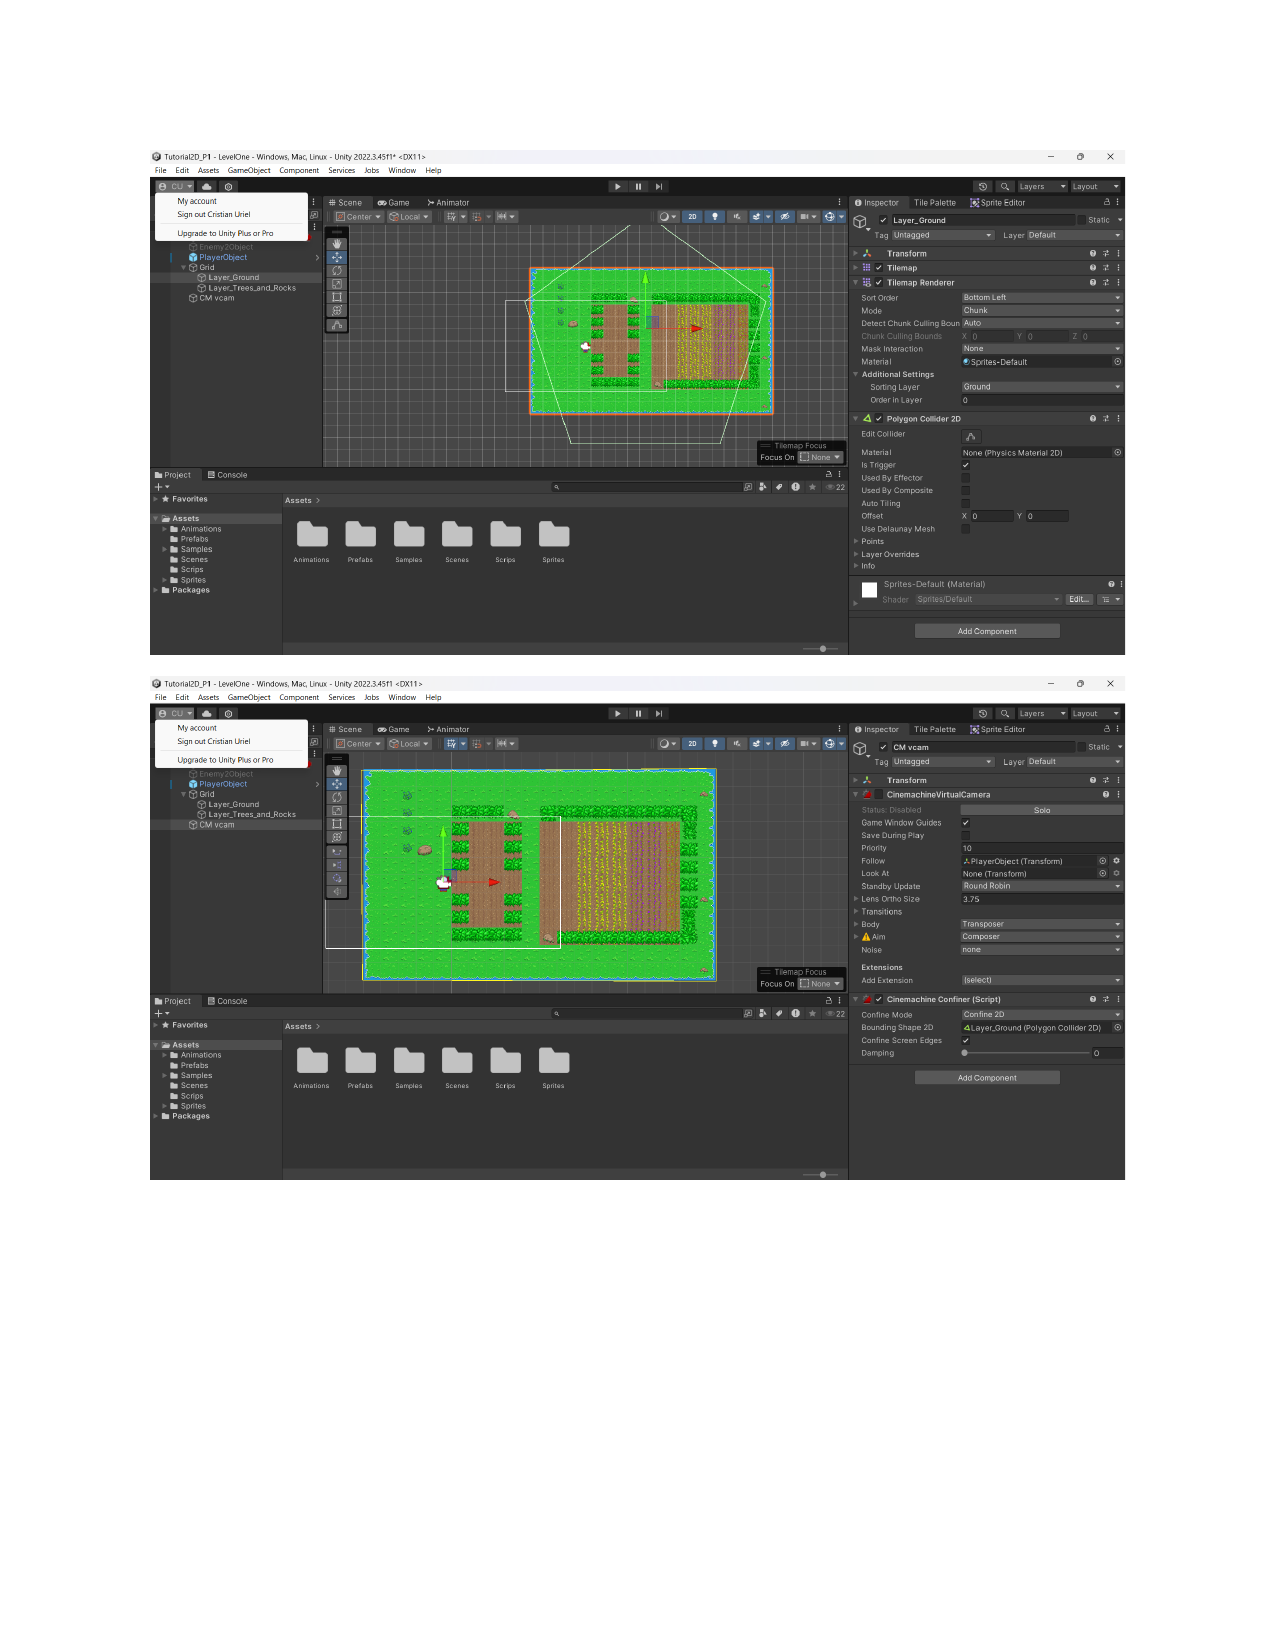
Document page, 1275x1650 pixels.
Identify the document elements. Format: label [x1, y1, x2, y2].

picture [150, 150, 1125, 655]
picture [150, 676, 1125, 1180]
